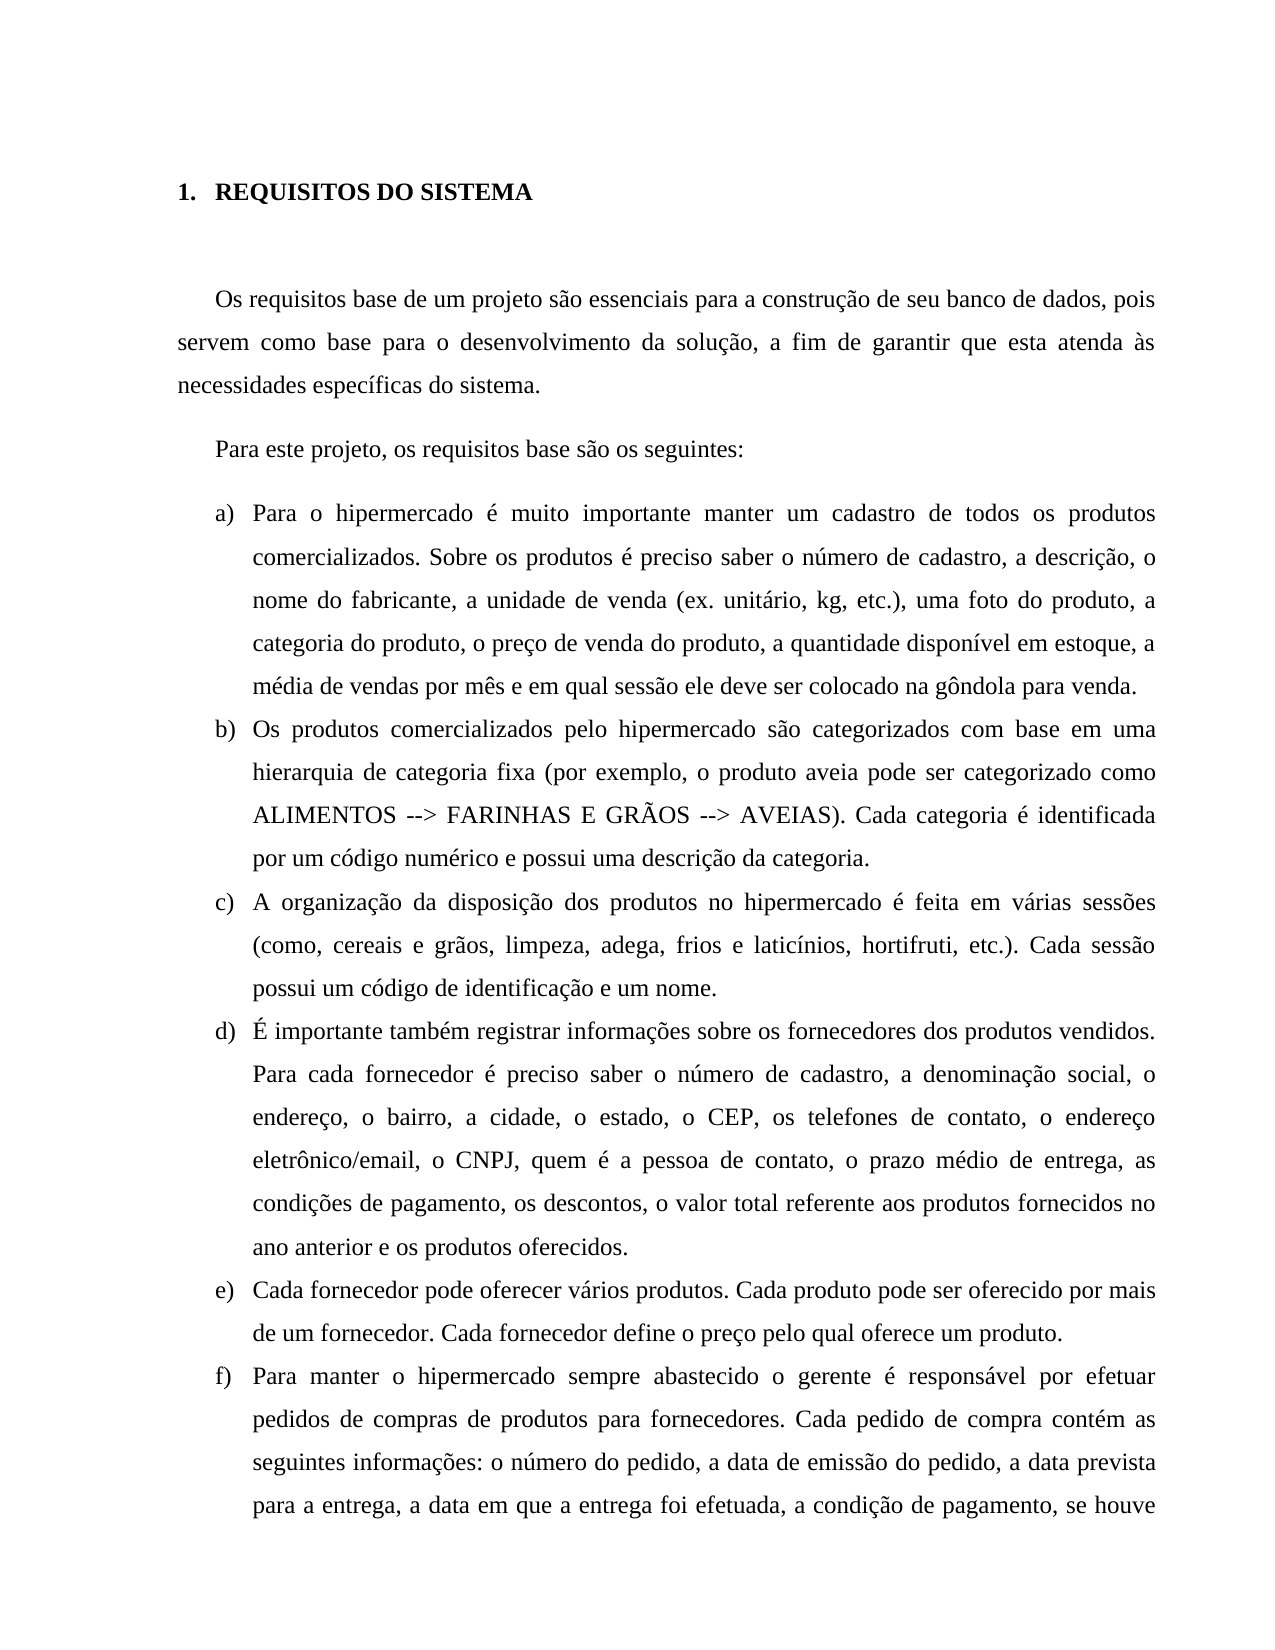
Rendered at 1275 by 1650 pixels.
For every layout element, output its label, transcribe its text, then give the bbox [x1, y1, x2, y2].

list Para o hipermercado é muito importante manter um cadastro de todos os produtos comercializados. Sobre os produtos é preciso saber o número de cadastro, a descrição, o nome do fabricante, a unidade de venda (ex. unitário, kg, etc.), uma foto do produto, a categoria do produto, o preço de venda do produto, a quantidade disponível em estoque, a média de vendas por mês e em qual sessão ele deve ser colocado na gôndola para venda. [215, 498, 1157, 700]
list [215, 1361, 1157, 1519]
text Para este projeto, os requisitos base são os seguintes: [177, 434, 1157, 463]
list É importante também registrar informações sobre os fornecedores dos produtos vendidos. Para cada fornecedor é preciso saber o número de cadastro, a denominação social, o endereço, o bairro, a cidade, o estado, o CEP, os telefones de contato, o endereço eletrônico/email, o CNPJ, quem é a pessoa de contato, o prazo médio de entrega, as condições de pagamento, os descontos, o valor total referente aos produtos fornecidos no ano anterior e os produtos oferecidos. [215, 1016, 1157, 1260]
text Os requisitos base de um projeto são essenciais para a construção de seu banco de dados, pois servem como base para o desenvolvimento da solução, a fim de garantir que esta atenda às necessidades específicas do sistema. [177, 284, 1157, 399]
list A organização da disposição dos produtos no hipermercado é feita em várias sessões (como, cereais e grãos, limpeza, adega, frios e laticínios, hortifruti, etc.). Cada sessão possui um código de identificação e um nome. [215, 887, 1157, 1002]
subtitle REQUISITOS DO SISTEMA [177, 177, 1157, 206]
list Os produtos comercializados pelo hipermercado são categorizados com base em uma hierarquia de categoria fixa (por exemplo, o produto aveia pode ser categorizado como ALIMENTOS --> FARINHAS E GRÃOS --> AVEIAS). Cada categoria é identificada por um código numérico e possui uma descrição da categoria. [215, 714, 1157, 872]
list Cada fornecedor pode oferecer vários produtos. Cada produto pode ser oferecido por mais de um fornecedor. Cada fornecedor define o preço pelo qual oferece um produto. [215, 1275, 1157, 1347]
